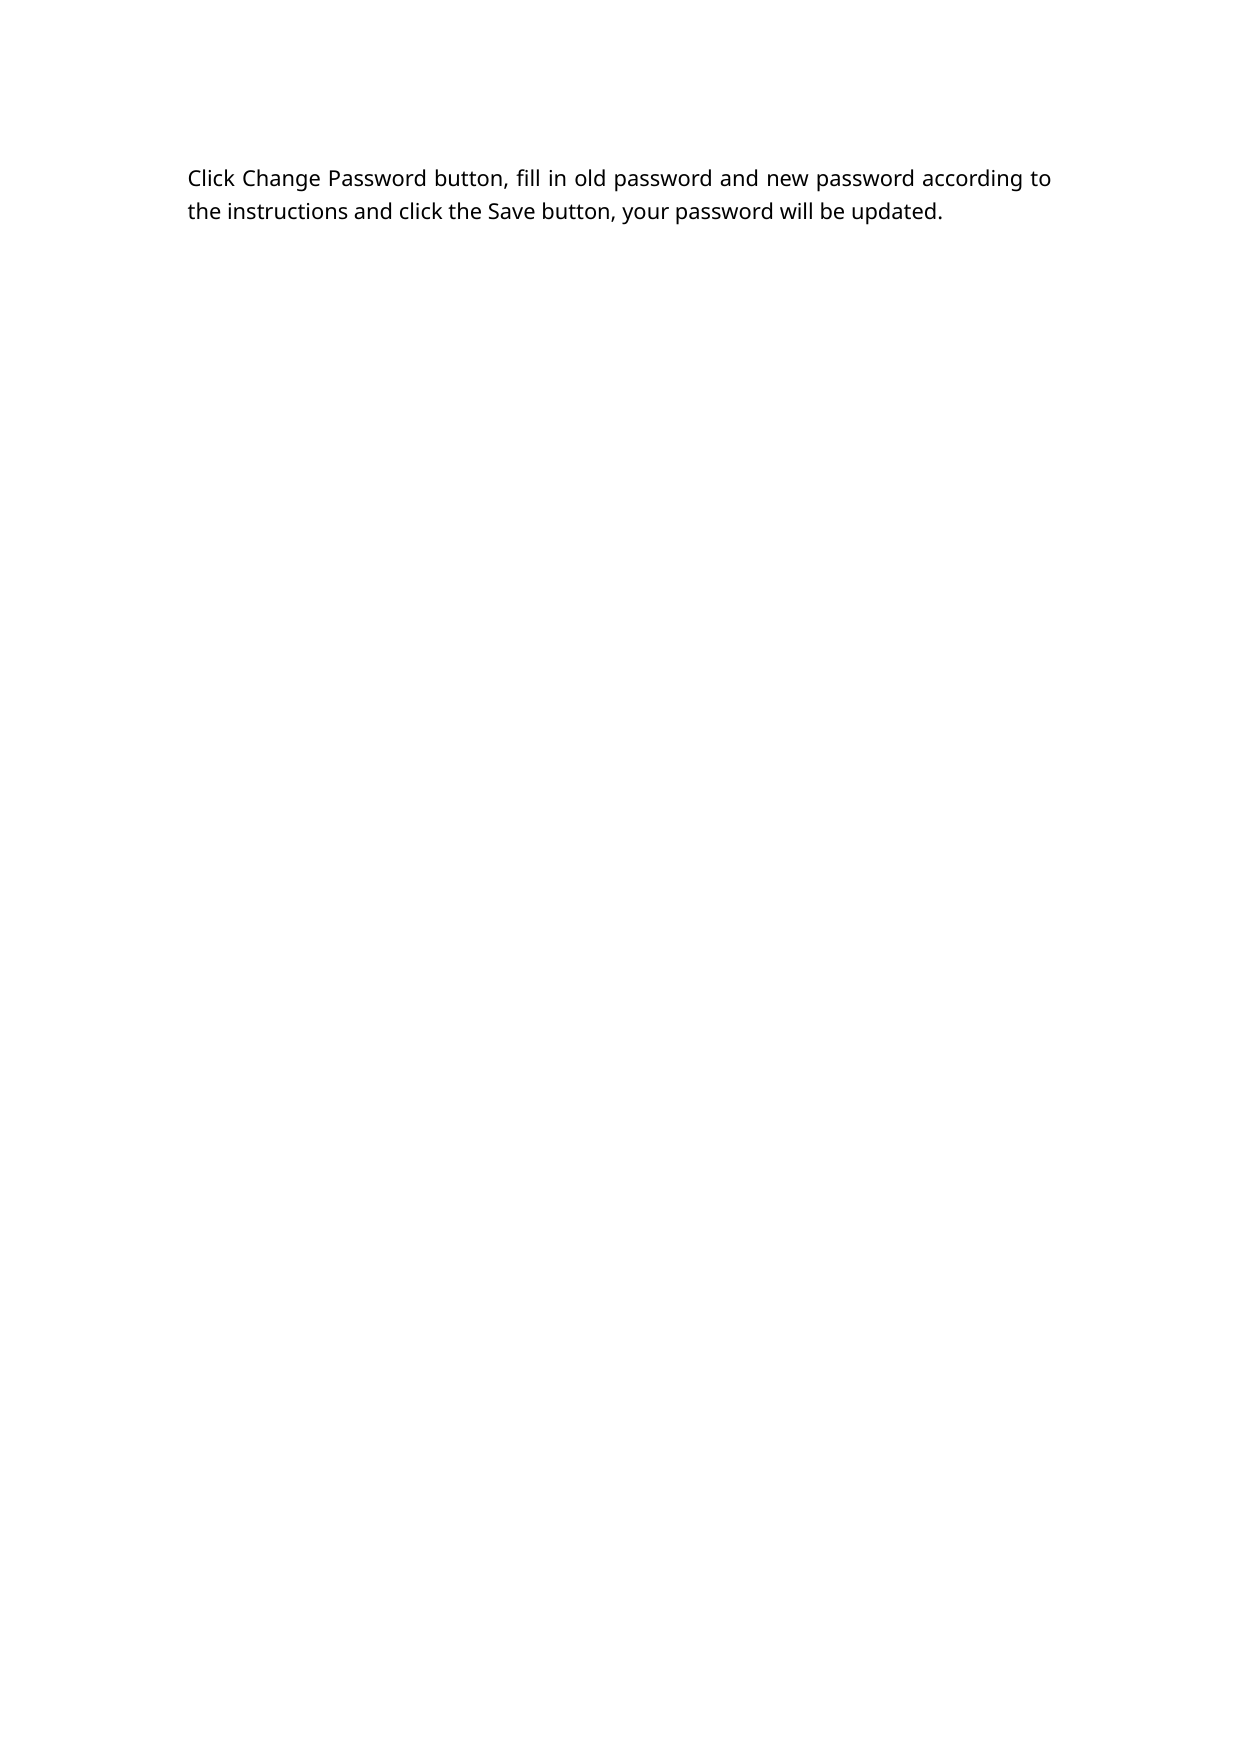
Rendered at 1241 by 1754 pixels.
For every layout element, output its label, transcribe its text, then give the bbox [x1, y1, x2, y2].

text Click Change Password button, fill in old password and new password according to the instructions and click the Save button, your password will be updated. [187, 162, 1053, 227]
